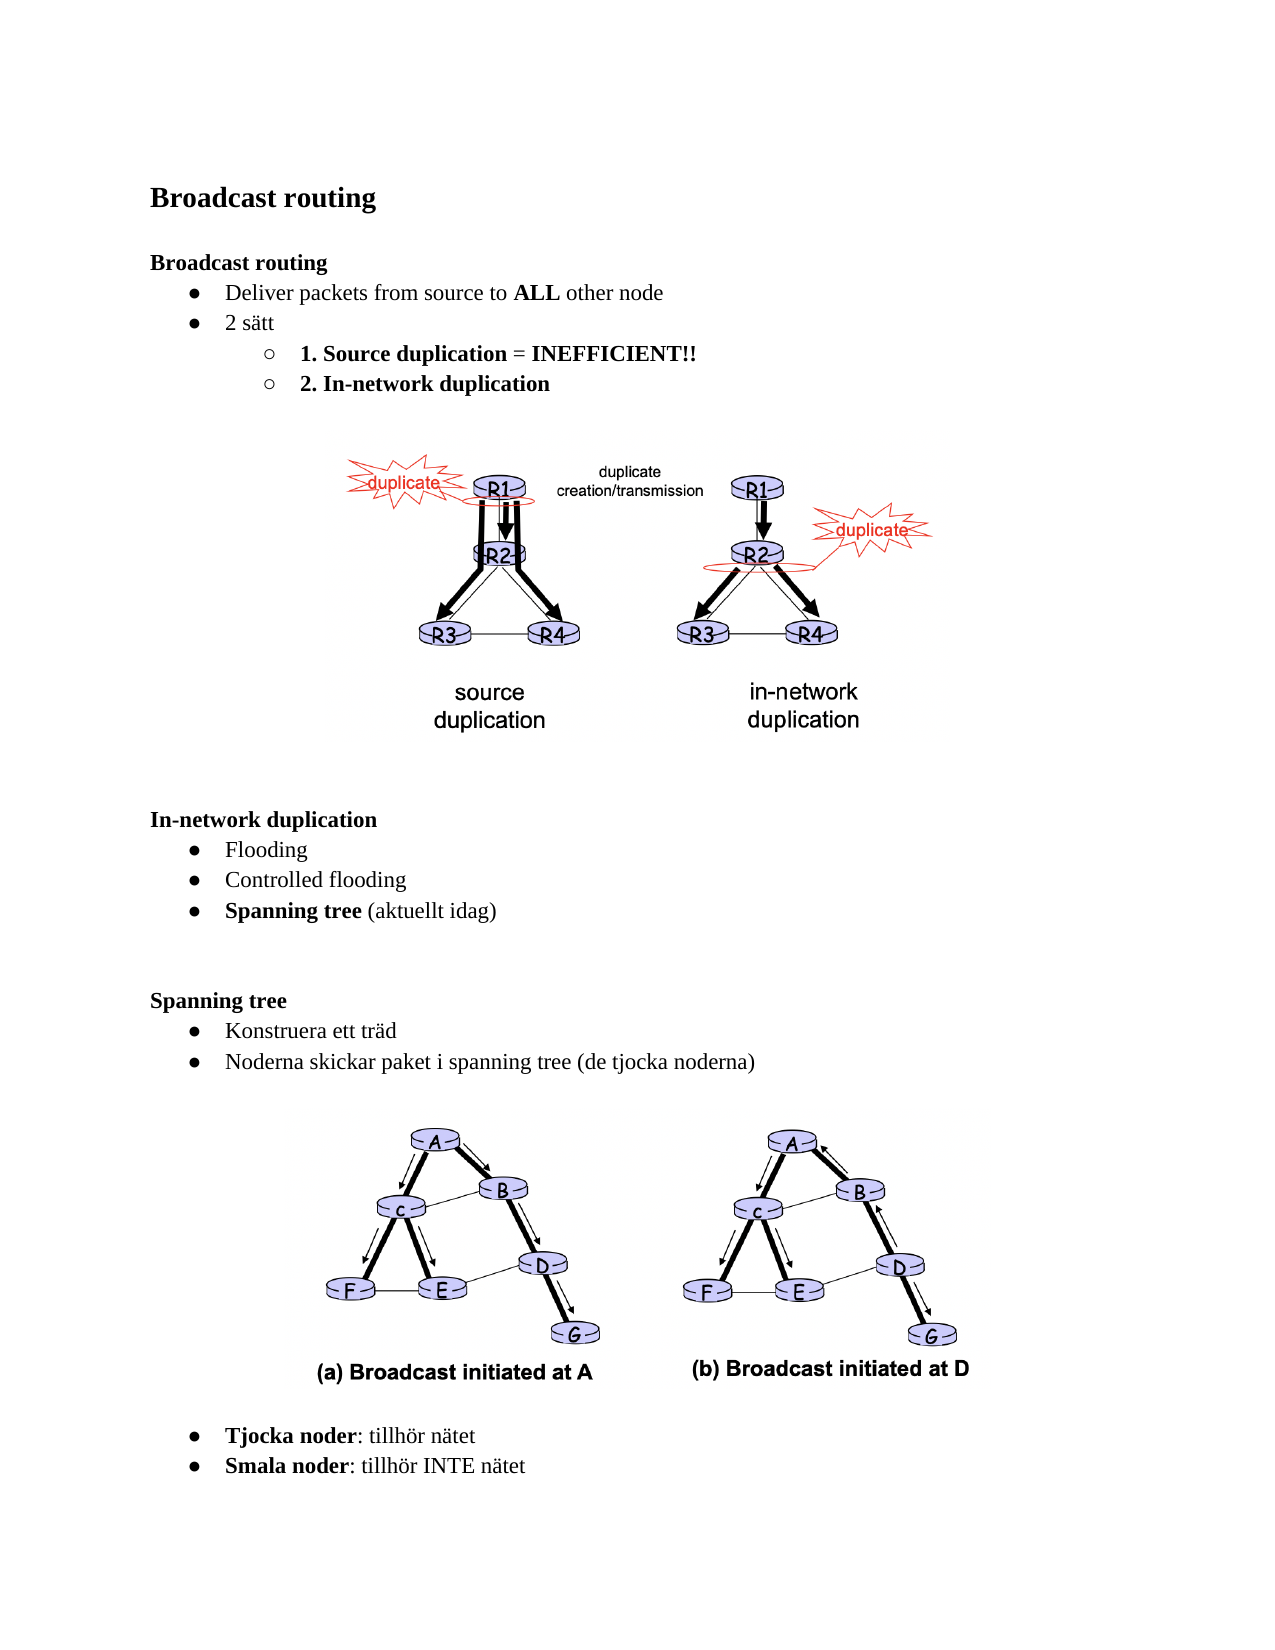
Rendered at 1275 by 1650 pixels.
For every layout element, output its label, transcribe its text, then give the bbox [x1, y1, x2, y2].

subtitle In-network duplication [150, 806, 1125, 832]
list Flooding [187, 836, 1125, 863]
picture [284, 1108, 992, 1389]
list Konstruera ett träd [187, 1018, 1125, 1044]
list 2. In-network duplication [262, 370, 1125, 396]
subtitle Spanning tree [150, 987, 1125, 1014]
subtitle Broadcast routing [150, 180, 1125, 214]
list Noderna skickar paket i spanning tree (de tjocka noderna) [187, 1048, 1125, 1074]
list Spanning tree (aktuellt idag) [187, 897, 1125, 923]
list 1. Source duplication = INEFFICIENT!! [262, 339, 1125, 366]
list Deliver packets from source to ALL other node [187, 279, 1125, 306]
list 2 sätt [187, 309, 1125, 336]
list Smala noder: tillhör INTE nätet [187, 1452, 1125, 1479]
list Tjocka noder: tillhör nätet [187, 1422, 1125, 1448]
picture [324, 430, 951, 742]
subtitle Broadcast routing [150, 249, 1125, 275]
list Controlled flooding [187, 867, 1125, 893]
